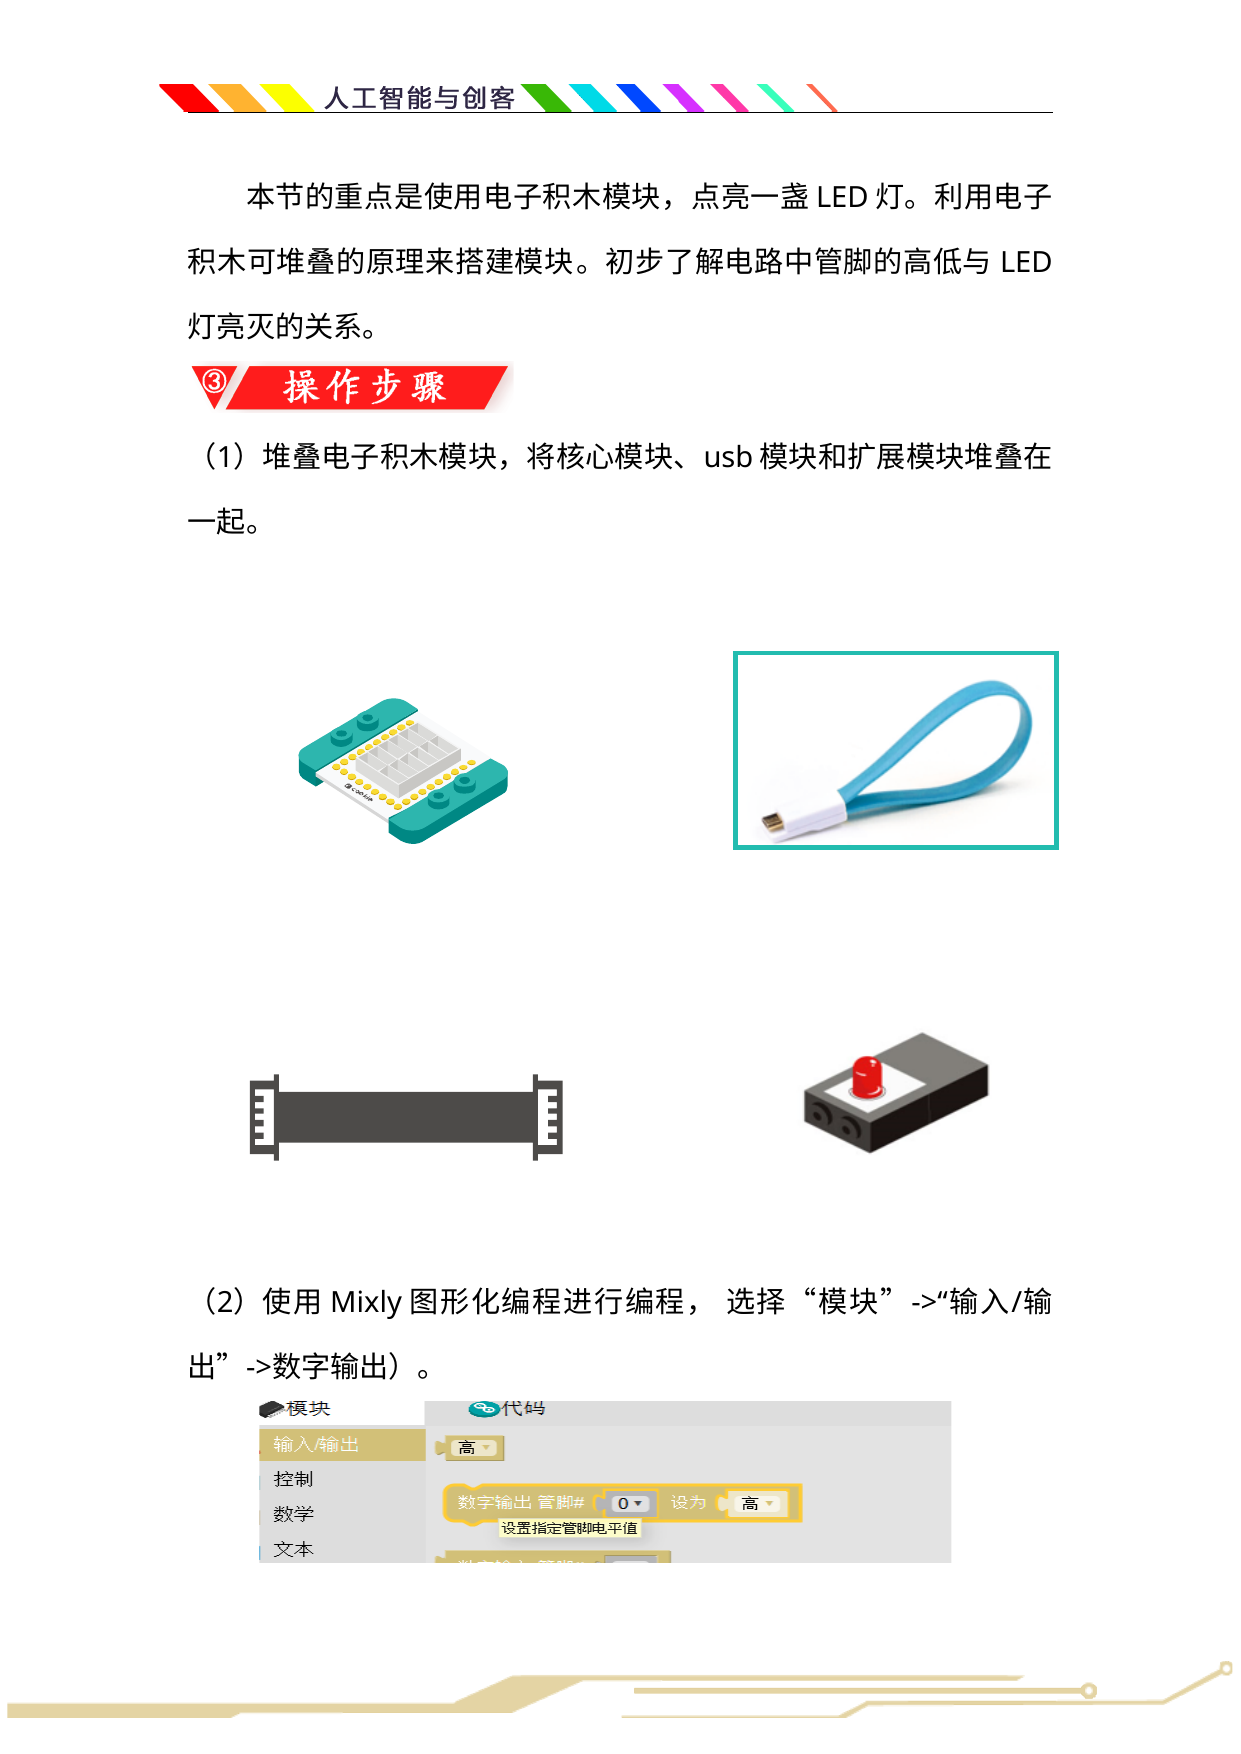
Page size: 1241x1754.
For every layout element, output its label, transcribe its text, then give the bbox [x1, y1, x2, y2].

picture [159, 84, 1198, 112]
picture [756, 985, 1024, 1186]
picture [259, 1401, 952, 1563]
text 本节的重点是使用电子积木模块，点亮一盏LED灯。利用电子积木可堆叠的原理来搭建模块。初步了解电路中管脚的高低与LED灯亮灭的关系。 [187, 162, 1053, 357]
list 堆叠电子积木模块，将核心模块、usb模块和扩展模块堆叠在一起。 [187, 422, 1053, 552]
picture [187, 361, 514, 413]
list 使用Mixly图形化编程进行编程， 选择“模块”->“输入/输出”->数字输出）。 [187, 1267, 1053, 1397]
